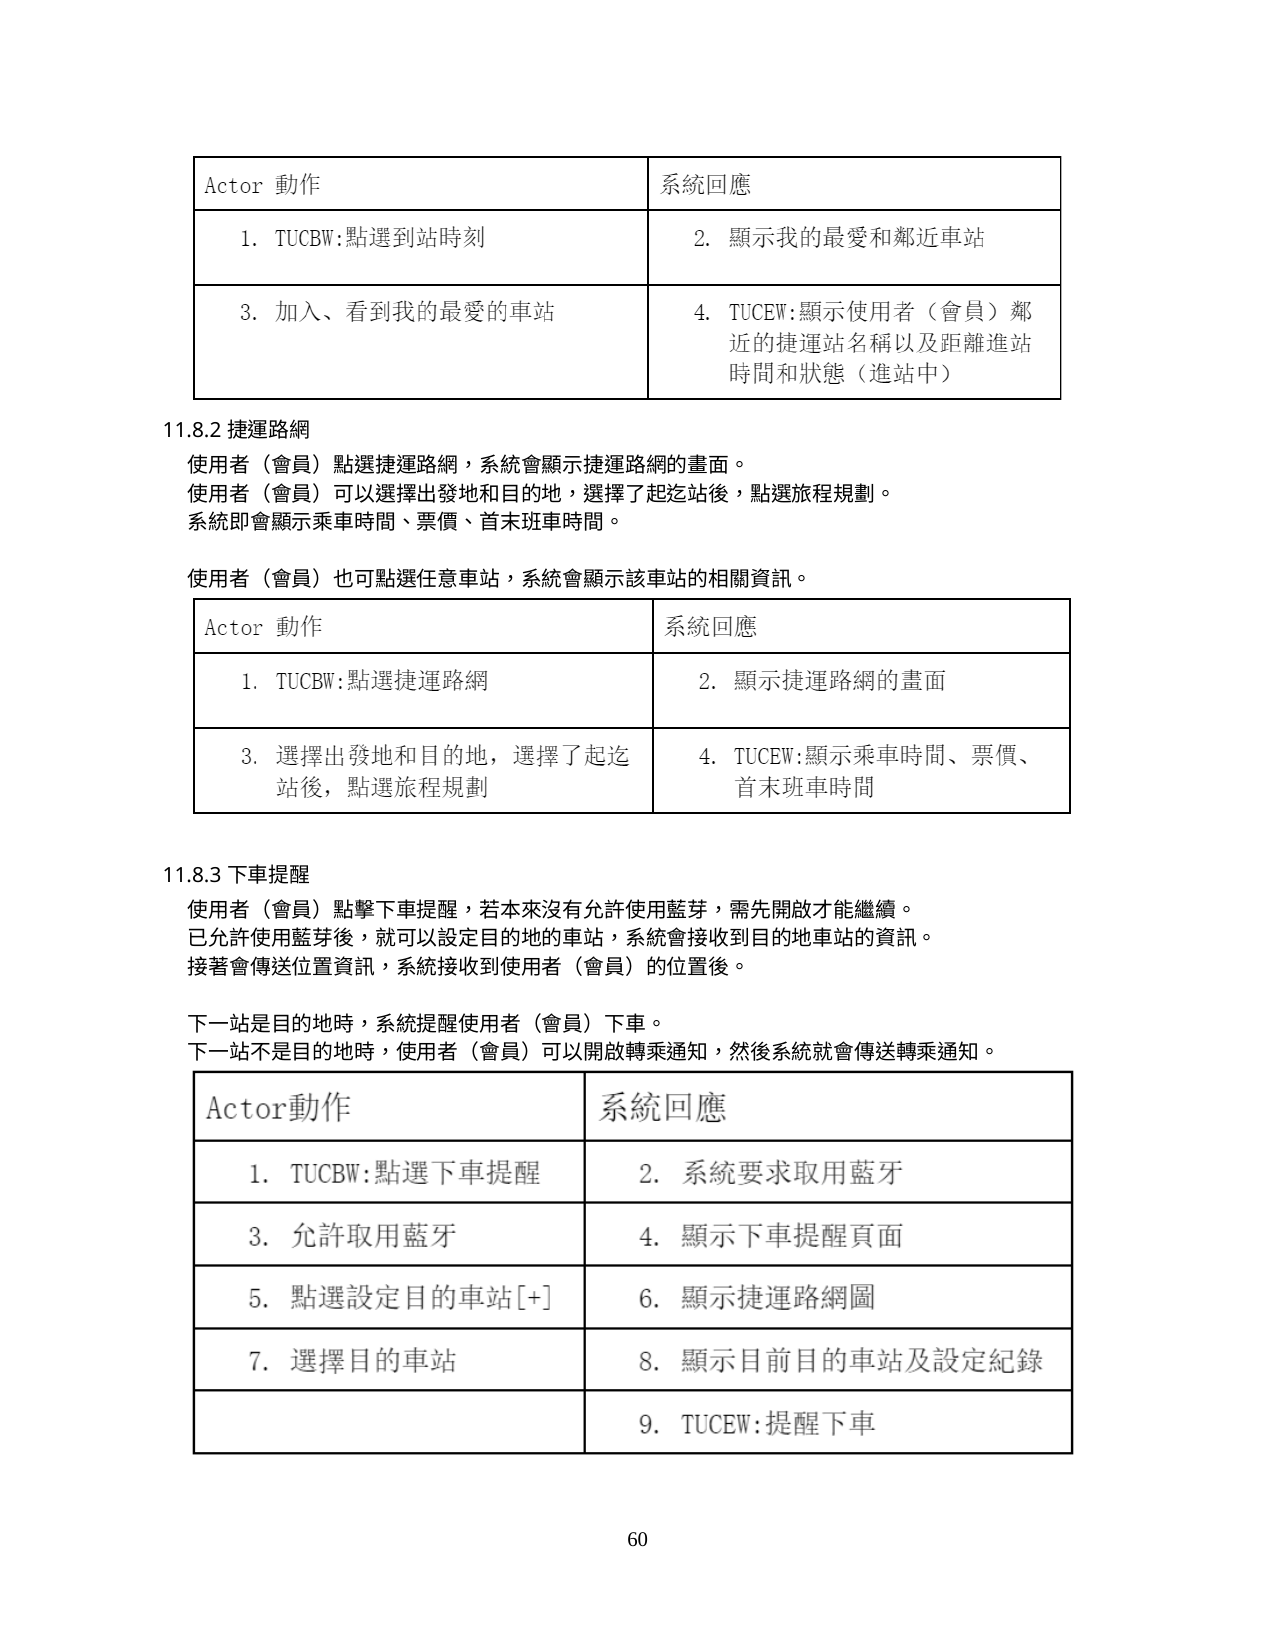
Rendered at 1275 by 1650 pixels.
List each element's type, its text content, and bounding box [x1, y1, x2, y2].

text 使用者（會員）可以選擇出發地和目的地，選擇了起迄站後，點選旅程規劃。 [187, 479, 1162, 507]
picture [187, 1065, 1078, 1458]
picture [187, 150, 1062, 402]
text 下一站是目的地時，系統提醒使用者（會員）下車。 [187, 1009, 1162, 1037]
text 使用者（會員）點選捷運路網，系統會顯示捷運路網的畫面。 [112, 450, 1162, 479]
subtitle 11.8.3 下車提醒 [162, 858, 1162, 889]
picture [187, 592, 1073, 818]
text 使用者（會員）也可點選任意車站，系統會顯示該車站的相關資訊。 [187, 564, 1162, 592]
text 使用者（會員）點擊下車提醒，若本來沒有允許使用藍芽，需先開啟才能繼續。 [112, 895, 1162, 923]
text 下一站不是目的地時，使用者（會員）可以開啟轉乘通知，然後系統就會傳送轉乘通知。 [187, 1037, 1162, 1066]
text 接著會傳送位置資訊，系統接收到使用者（會員）的位置後。 [187, 952, 1162, 980]
text 已允許使用藍芽後，就可以設定目的地的車站，系統會接收到目的地車站的資訊。 [187, 923, 1162, 952]
subtitle 11.8.2 捷運路網 [162, 414, 1162, 444]
text 系統即會顯示乘車時間、票價、首末班車時間。 [187, 507, 1162, 536]
